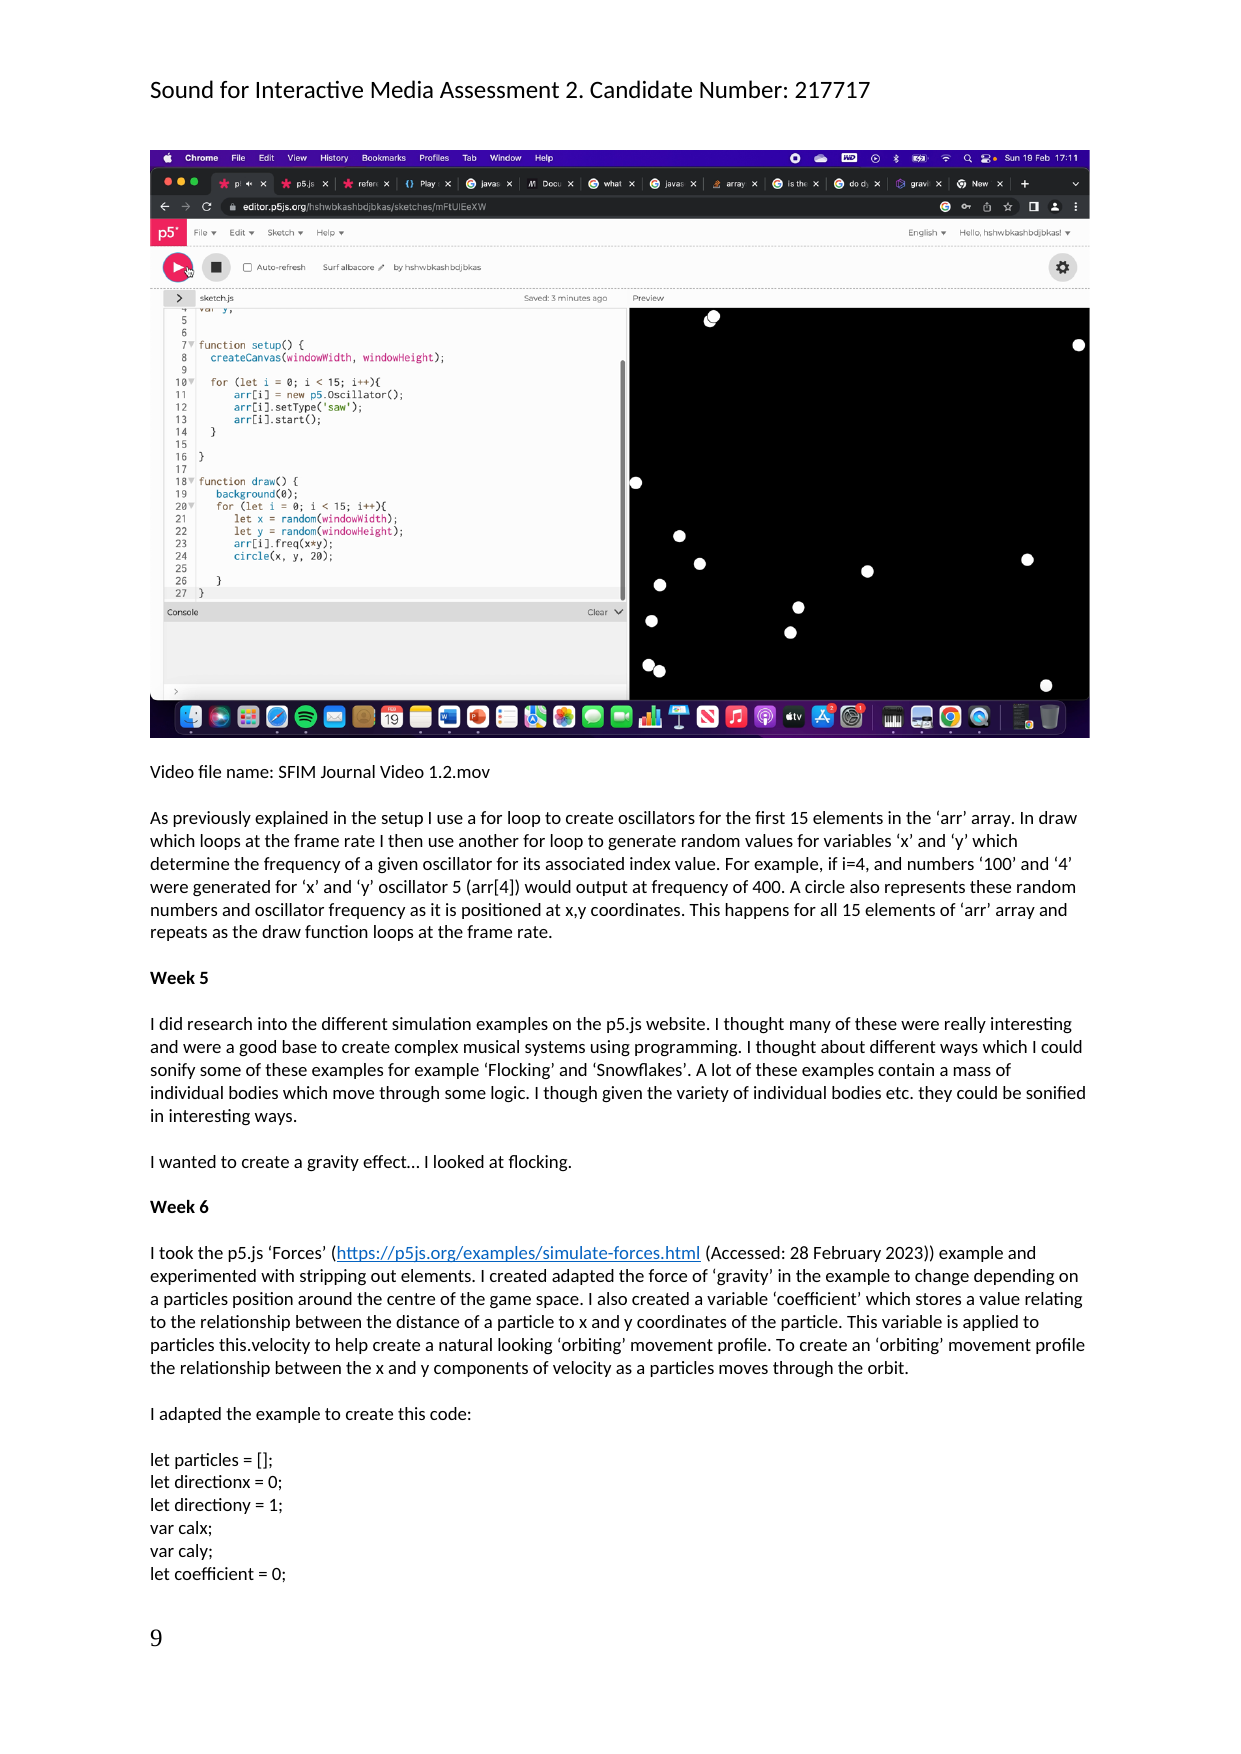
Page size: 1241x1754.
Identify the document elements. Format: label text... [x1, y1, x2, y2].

text Week 6 [150, 1196, 1090, 1219]
text I took the p5.js ‘Forces’ (https://p5js.org/examples/simulate-forces.html (Accessed: 28 February 2023)) example and experimented with stripping out elements. I created adapted the force of ‘gravity’ in the example to change depending on a particles position around the centre of the game space. I also created a variable ‘coefficient’ which stores a value relating to the relationship between the distance of a particle to x and y coordinates of the particle. This variable is applied to particles this.velocity to help create a natural looking ‘orbiting’ movement profile. To create an ‘orbiting’ movement profile the relationship between the x and y components of velocity as a particles moves through the orbit. [150, 1242, 1090, 1379]
text As previously explained in the setup I use a for loop to create oscillators for the first 15 elements in the ‘arr’ array. In draw which loops at the frame rate I then use another for loop to generate random values for variables ‘x’ and ‘y’ which determine the frequency of a given oscillator for its associated index value. For example, if i=4, and numbers ‘100’ and ‘4’ were generated for ‘x’ and ‘y’ oscillator 5 (arr[4]) would output at frequency of 400. A circle also represents these random numbers and oscillator frequency as it is positioned at x,y coordinates. This happens for all 15 elements of ‘arr’ array and repeats as the draw function loops at the frame rate. [150, 806, 1090, 944]
text I did research into the different simulation examples on the p5.js website. I thought many of these were really interesting and were a good base to create complex musical systems using programming. I thought about different ways which I could sonify some of these examples for example ‘Flocking’ and ‘Snowflakes’. A lot of these examples contain a mass of individual bodies which move through some logic. I though given the variety of individual bodies etc. they could be sonified in interesting ways. [150, 1012, 1090, 1127]
picture [150, 150, 1090, 738]
text let directiony = 1; [150, 1494, 1090, 1517]
text Week 5 [150, 967, 1090, 989]
text var calx; [150, 1517, 1090, 1539]
text var caly; [150, 1539, 1090, 1562]
text I wanted to create a gravity effect… I looked at flocking. [150, 1150, 1090, 1173]
text let particles = []; [150, 1448, 1090, 1471]
text let coefficient = 0; [150, 1562, 1090, 1585]
text let directionx = 0; [150, 1471, 1090, 1494]
text Video file name: SFIM Journal Video 1.2.mov [150, 760, 1090, 783]
text I adapted the example to create this code: [150, 1402, 1090, 1425]
